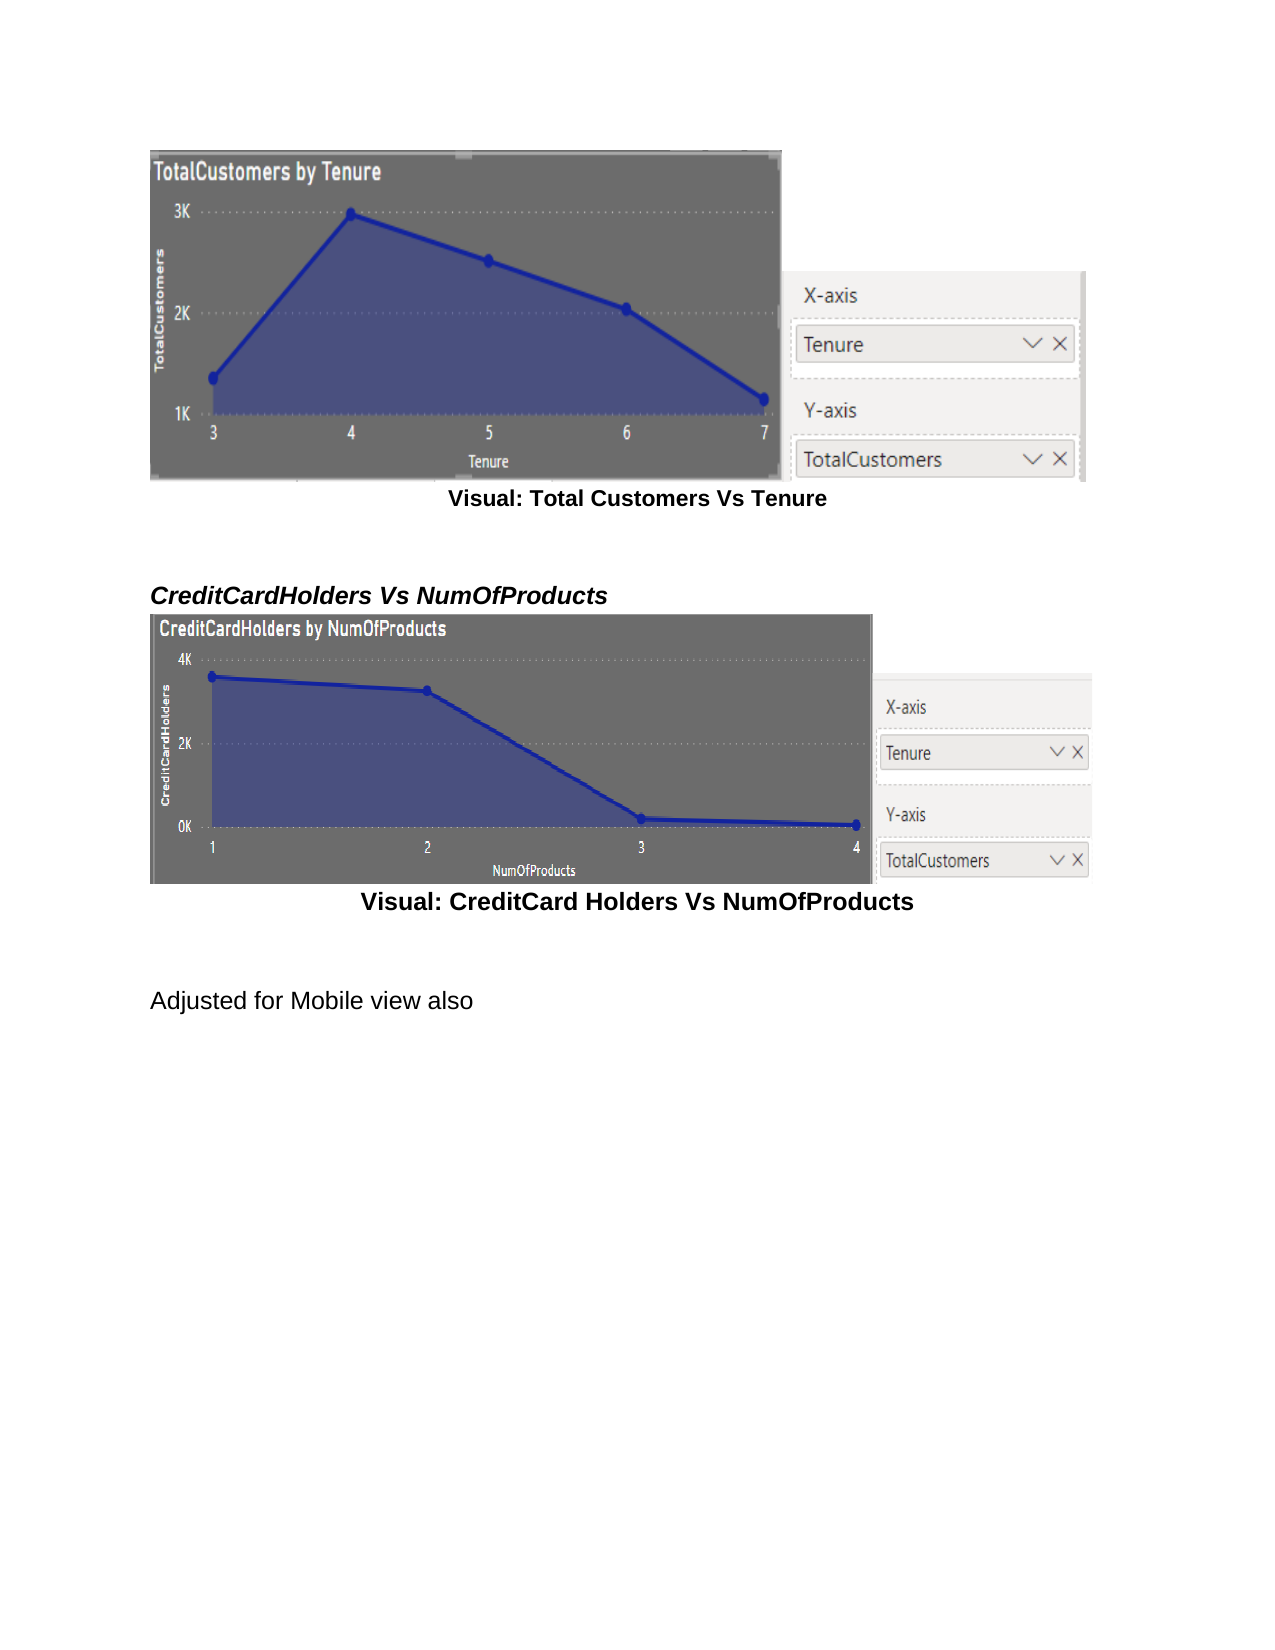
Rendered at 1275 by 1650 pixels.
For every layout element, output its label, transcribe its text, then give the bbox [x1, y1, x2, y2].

picture [150, 614, 1093, 884]
text Adjusted for Mobile view also [150, 986, 1125, 1015]
text Visual: CreditCard Holders Vs NumOfProducts [150, 887, 1125, 916]
text Visual: Total Customers Vs Tenure [150, 485, 1125, 511]
text CreditCardHolders Vs NumOfProducts [150, 581, 1125, 610]
picture [150, 150, 1086, 482]
